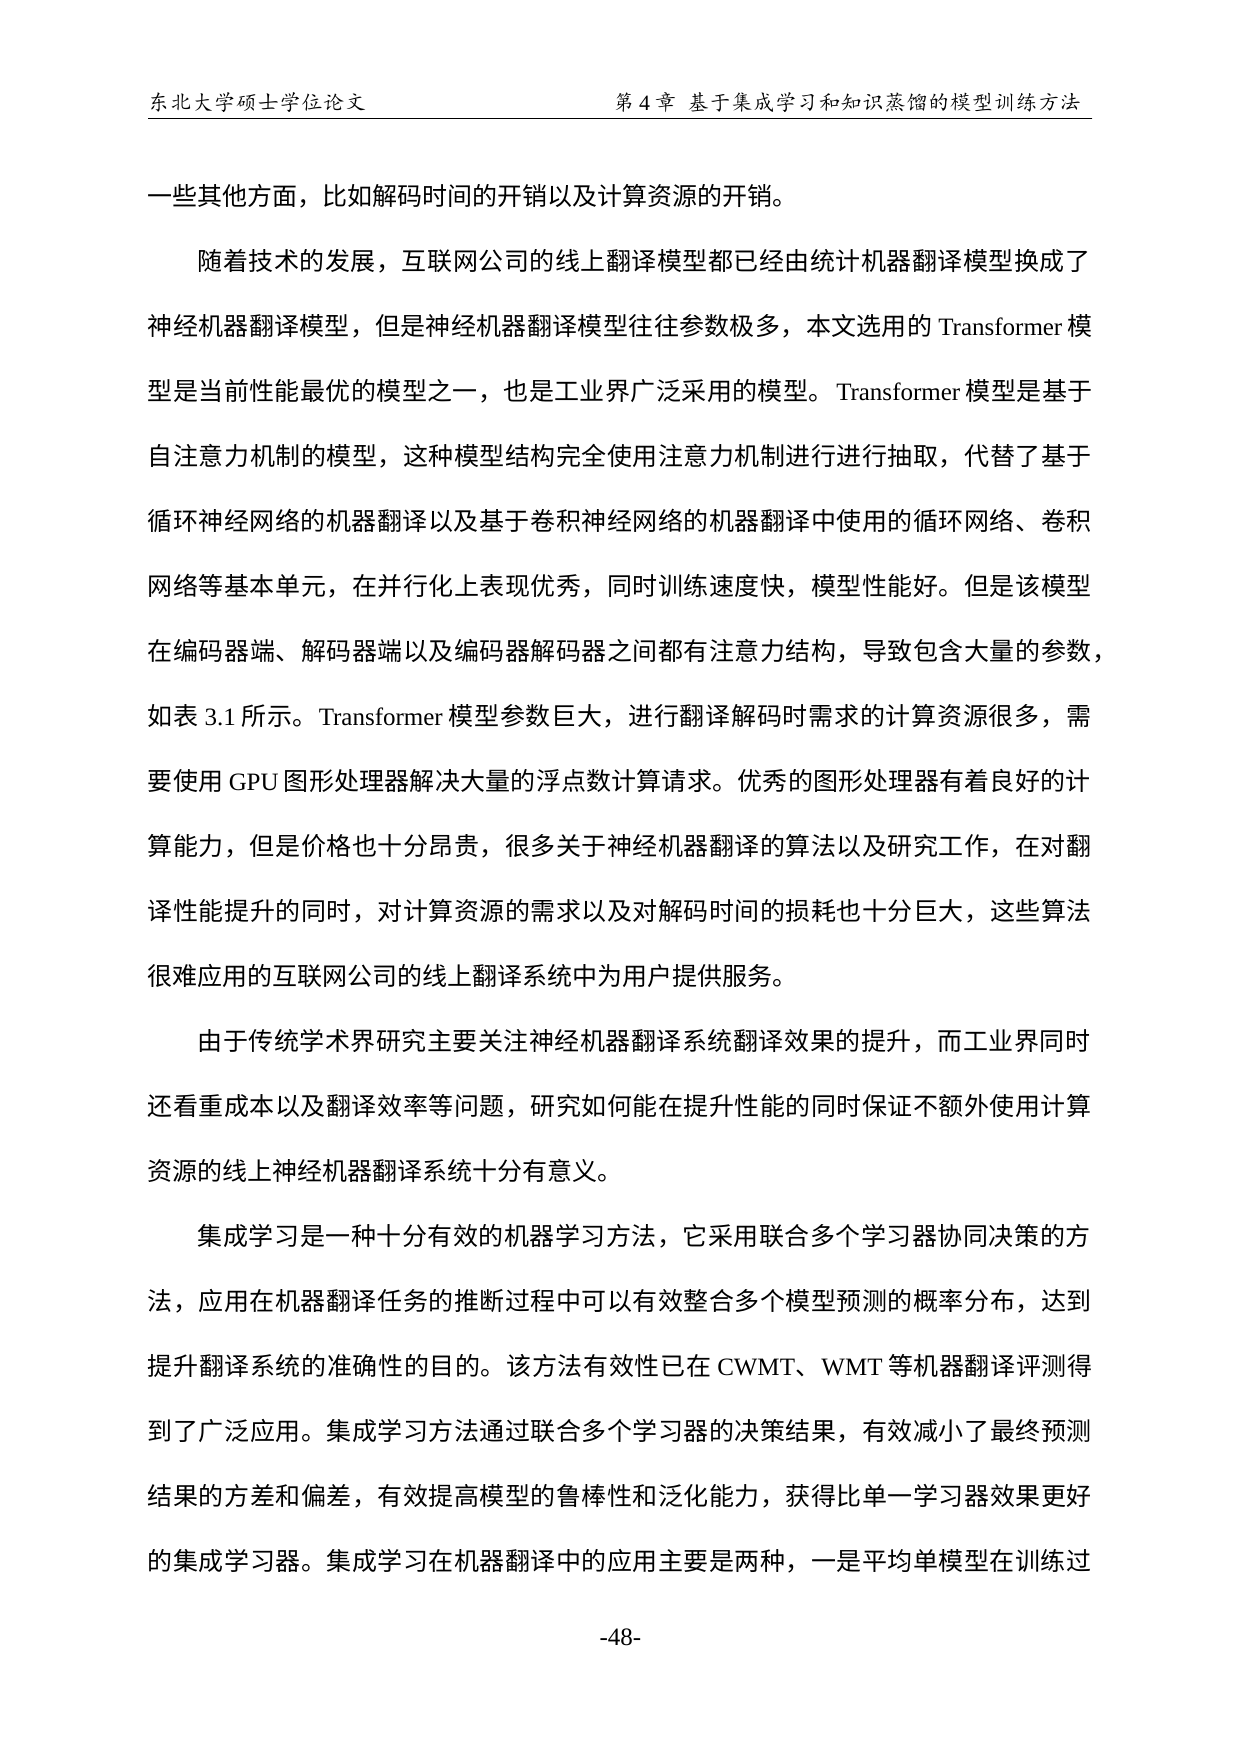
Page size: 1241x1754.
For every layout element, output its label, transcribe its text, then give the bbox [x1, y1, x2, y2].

text 由于传统学术界研究主要关注神经机器翻译系统翻译效果的提升，而工业界同时还看重成本以及翻译效率等问题，研究如何能在提升性能的同时保证不额外使用计算资源的线上神经机器翻译系统十分有意义。 [148, 1007, 1092, 1202]
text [148, 1202, 1092, 1592]
text 随着技术的发展，互联网公司的线上翻译模型都已经由统计机器翻译模型换成了神经机器翻译模型，但是神经机器翻译模型往往参数极多，本文选用的Transformer模型是当前性能最优的模型之一，也是工业界广泛采用的模型。Transformer模型是基于自注意力机制的模型，这种模型结构完全使用注意力机制进行进行抽取，代替了基于循环神经网络的机器翻译以及基于卷积神经网络的机器翻译中使用的循环网络、卷积网络等基本单元，在并行化上表现优秀，同时训练速度快，模型性能好。但是该模型在编码器端、解码器端以及编码器解码器之间都有注意力结构，导致包含大量的参数，如表3.1所示。Transformer模型参数巨大，进行翻译解码时需求的计算资源很多，需要使用GPU图形处理器解决大量的浮点数计算请求。优秀的图形处理器有着良好的计算能力，但是价格也十分昂贵，很多关于神经机器翻译的算法以及研究工作，在对翻译性能提升的同时，对计算资源的需求以及对解码时间的损耗也十分巨大，这些算法很难应用的互联网公司的线上翻译系统中为用户提供服务。 [148, 227, 1092, 1007]
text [148, 162, 1092, 227]
